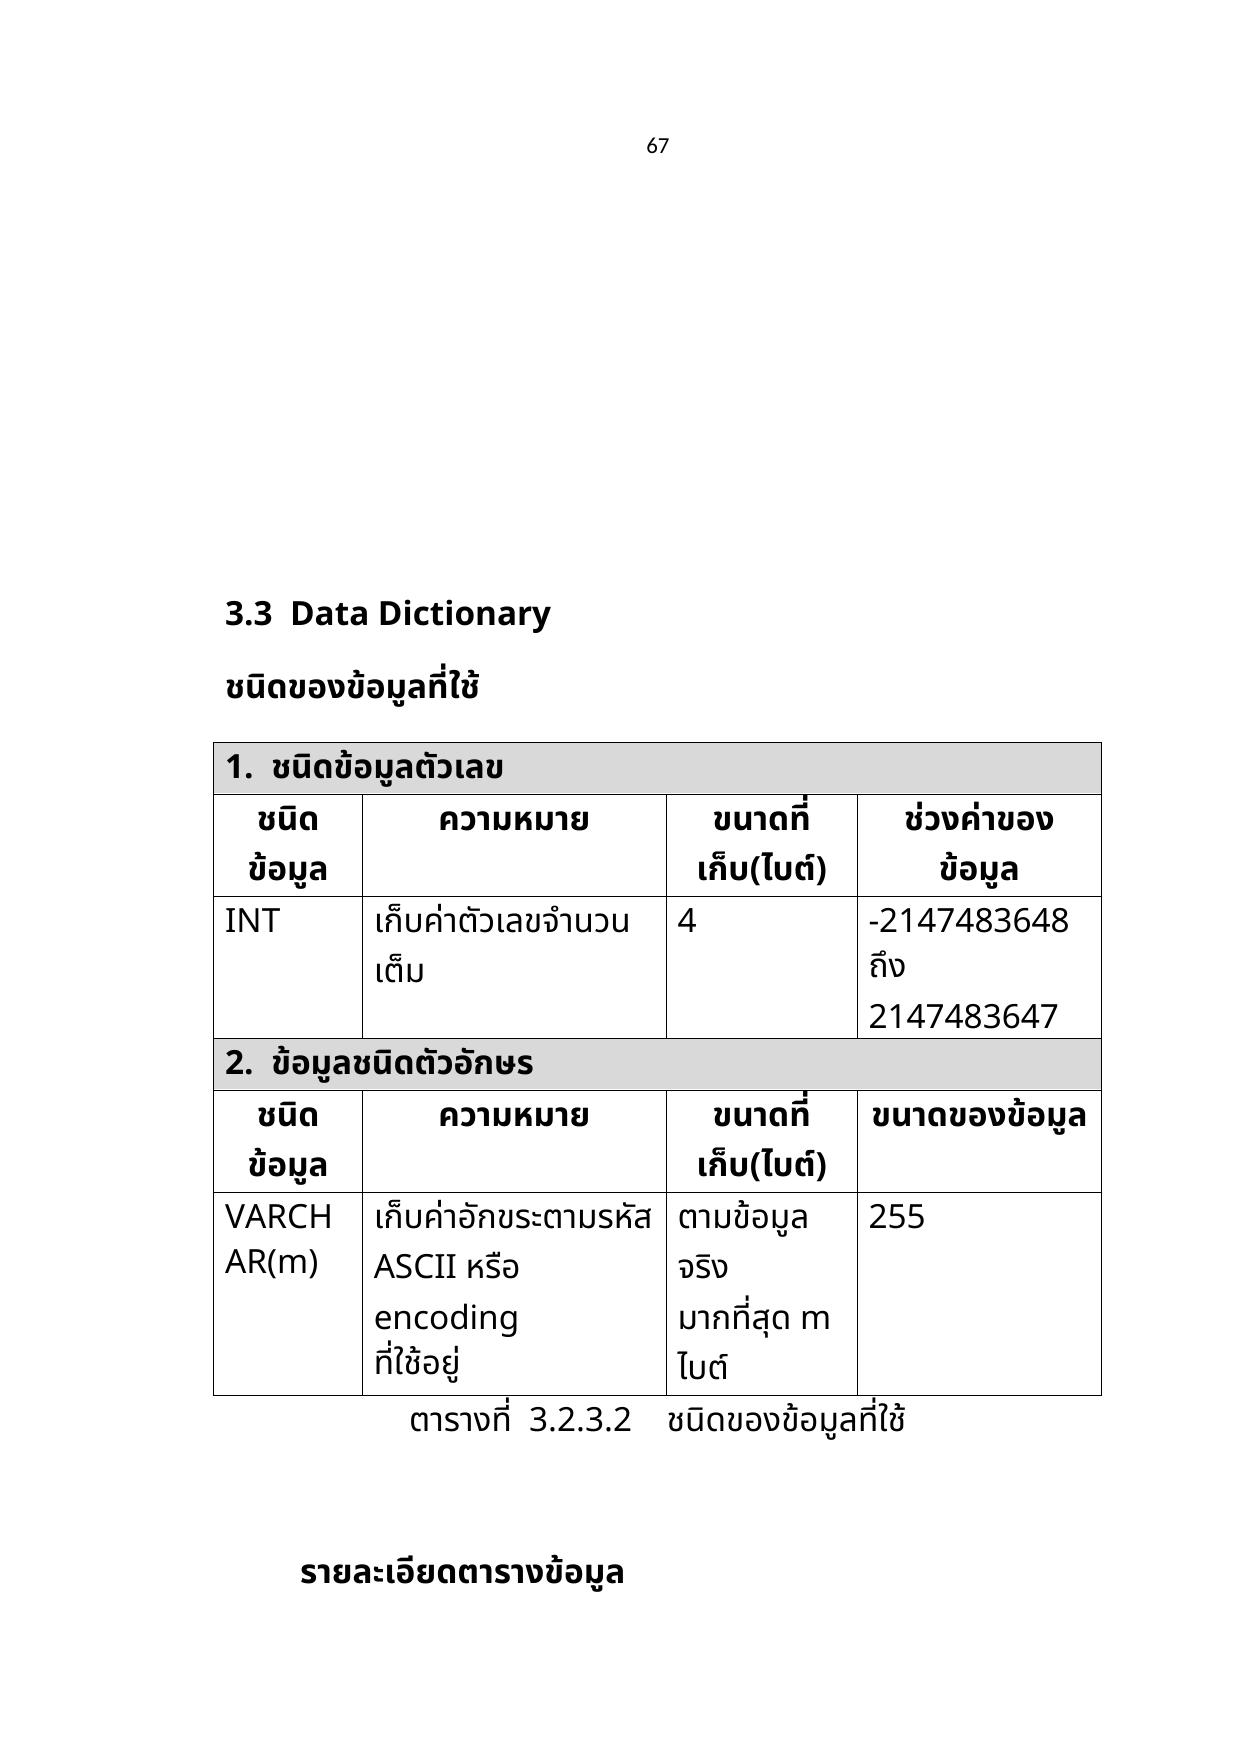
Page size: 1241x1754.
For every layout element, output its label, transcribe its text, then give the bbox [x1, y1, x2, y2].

table_cell ความหมาย [363, 795, 666, 896]
table_cell ชนิดข้อมูล [214, 795, 362, 896]
table_cell ขนาดที่เก็บ(ไบต์) [667, 795, 857, 896]
table_cell เก็บค่าอักขระตามรหัส ASCII หรือ encoding ที่ใช้อยู่ [363, 1193, 666, 1394]
table_cell -2147483648 ถึง 2147483647 [858, 897, 1101, 1038]
table_cell VARCHAR(m) [214, 1193, 362, 1394]
table_cell ตามข้อมูลจริง มากที่สุด m ไบต์ [667, 1193, 857, 1394]
table_cell ชนิดข้อมูล [214, 1091, 362, 1192]
table_cell ความหมาย [363, 1091, 666, 1192]
table_cell ขนาดของข้อมูล [858, 1091, 1101, 1192]
text รายละเอียดตารางข้อมูล [225, 1548, 1090, 1598]
table_cell เก็บค่าตัวเลขจำนวนเต็ม [363, 897, 666, 1038]
text ชนิดของข้อมูลที่ใช้ [225, 663, 1090, 713]
table_cell 4 [667, 897, 857, 1038]
table_cell 255 [858, 1193, 1101, 1394]
table_cell 2. ข้อมูลชนิดตัวอักษร [214, 1039, 1101, 1089]
table_cell ขนาดที่เก็บ(ไบต์) [667, 1091, 857, 1192]
text ตารางที่ 3.2.3.2 ชนิดของข้อมูลที่ใช้ [225, 1396, 1090, 1446]
table_cell ช่วงค่าของข้อมูล [858, 795, 1101, 896]
table_cell INT [214, 897, 362, 1038]
table_header 1. ชนิดข้อมูลตัวเลข [214, 743, 1101, 793]
text 3.3 Data Dictionary [225, 590, 1090, 636]
